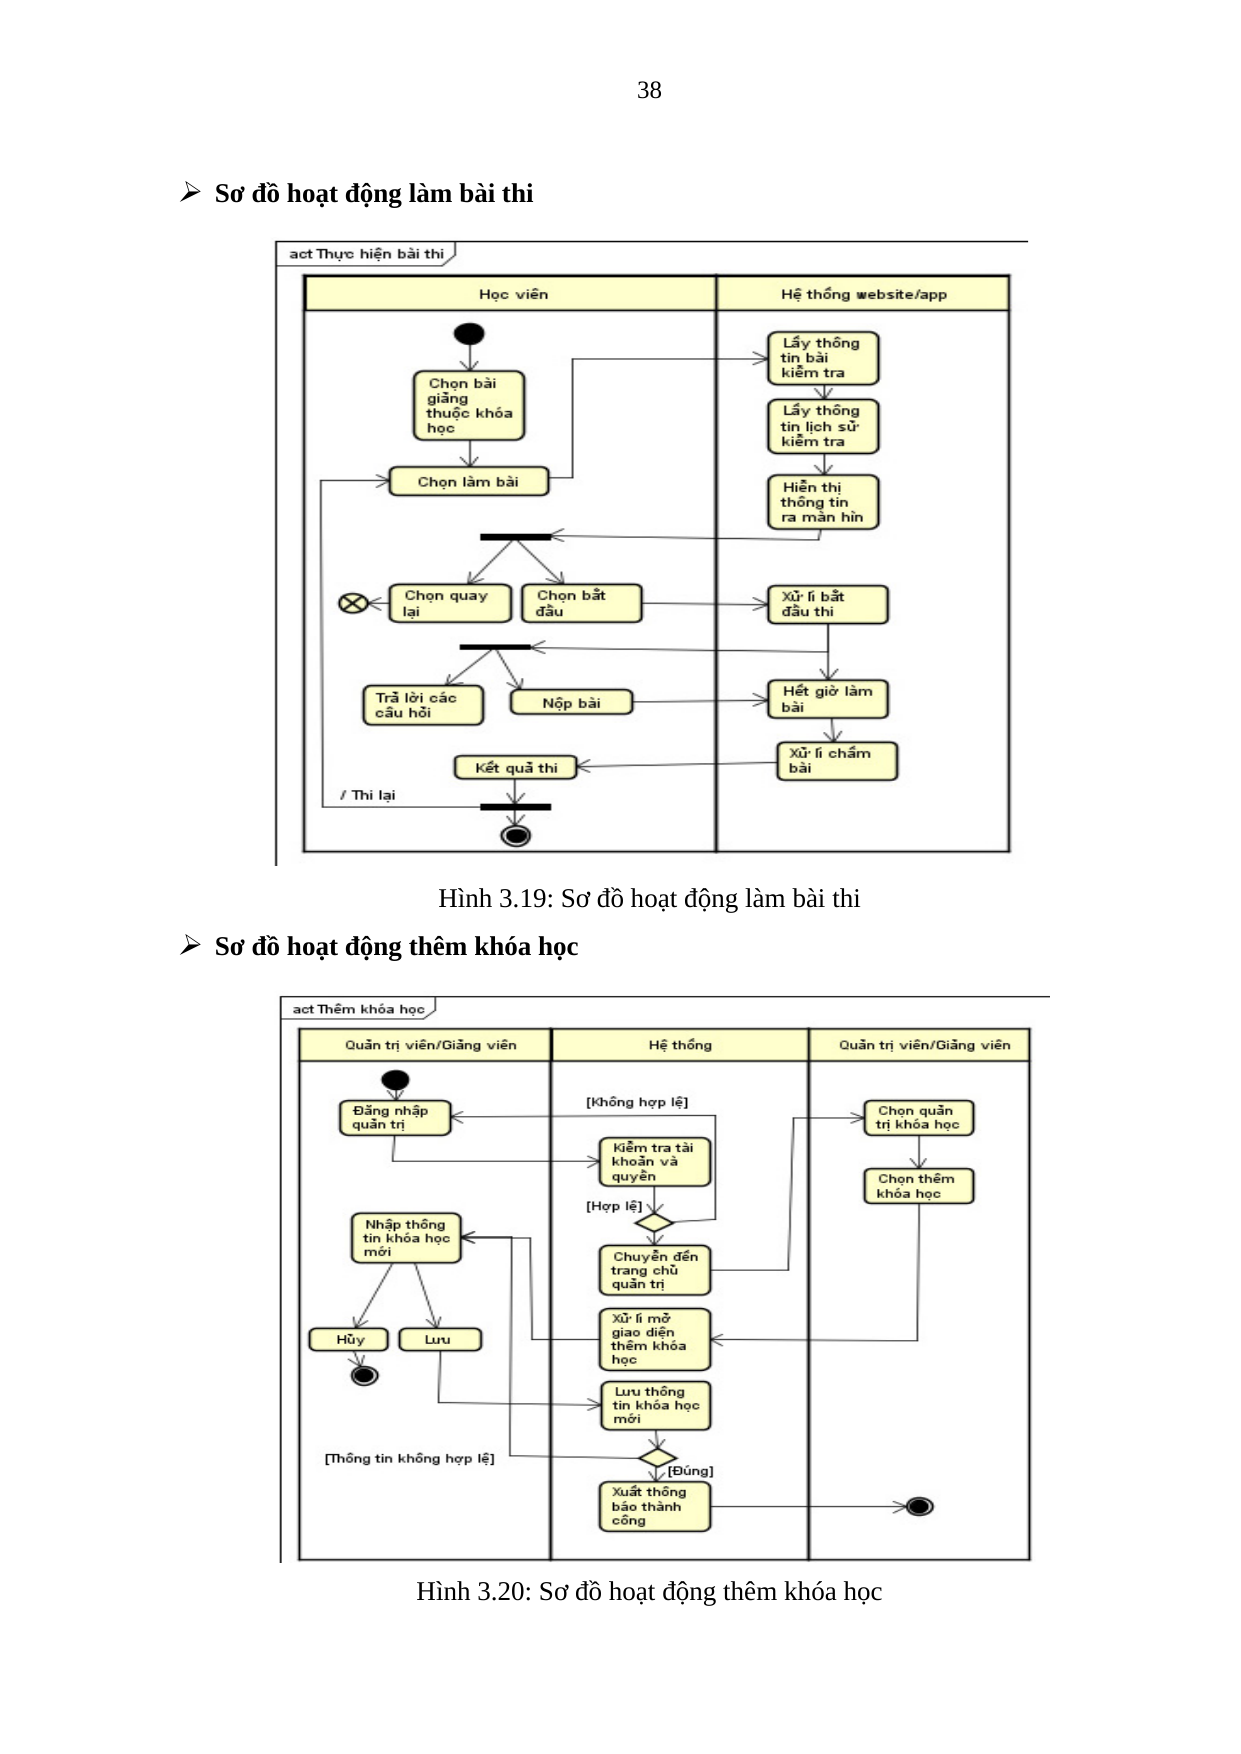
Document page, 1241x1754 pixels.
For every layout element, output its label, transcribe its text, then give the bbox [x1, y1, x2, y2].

list Sơ đồ hoạt động thêm khóa học [177, 930, 1122, 962]
picture [270, 237, 1029, 866]
text Hình 3.20: Sơ đồ hoạt động thêm khóa học [177, 1575, 1122, 1606]
list Sơ đồ hoạt động làm bài thi [177, 177, 1122, 209]
text Hình 3.19: Sơ đồ hoạt động làm bài thi [177, 882, 1122, 913]
picture [248, 990, 1050, 1563]
